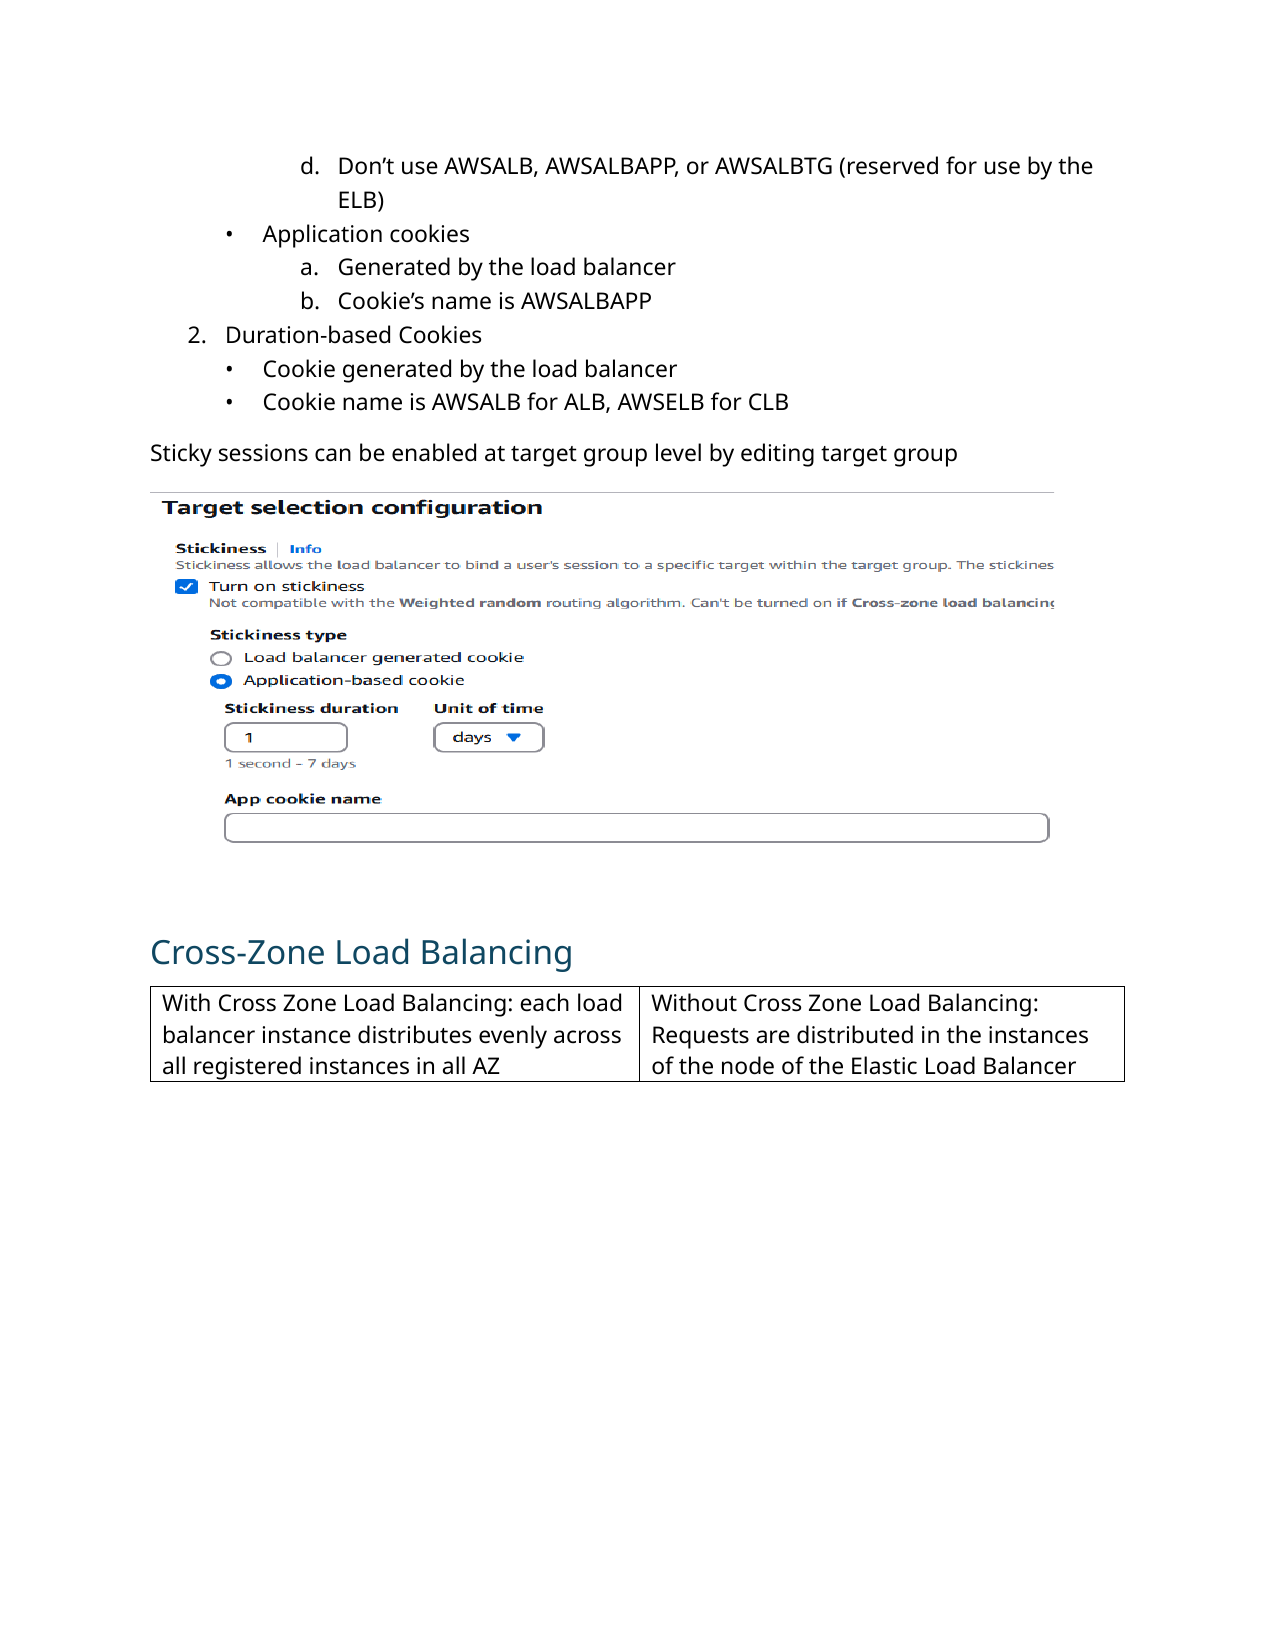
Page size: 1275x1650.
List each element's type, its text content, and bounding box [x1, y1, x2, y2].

list Cookie’s name is AWSALBAPP [300, 285, 1125, 316]
picture [150, 487, 1055, 860]
list Don’t use AWSALB, AWSALBAPP, or AWSALBTG (reserved for use by the ELB) [300, 150, 1125, 215]
list Cookie name is AWSALB for ALB, AWSELB for CLB [225, 386, 1125, 417]
list Application cookies [225, 217, 1125, 249]
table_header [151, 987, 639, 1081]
text Sticky sessions can be enabled at target group level by editing target group [150, 437, 1125, 468]
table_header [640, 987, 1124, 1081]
list Duration-based Cookies [187, 319, 1125, 350]
subtitle Cross-Zone Load Balancing [150, 929, 1125, 974]
list Generated by the load balancer [300, 251, 1125, 282]
list Cookie generated by the load balancer [225, 352, 1125, 384]
